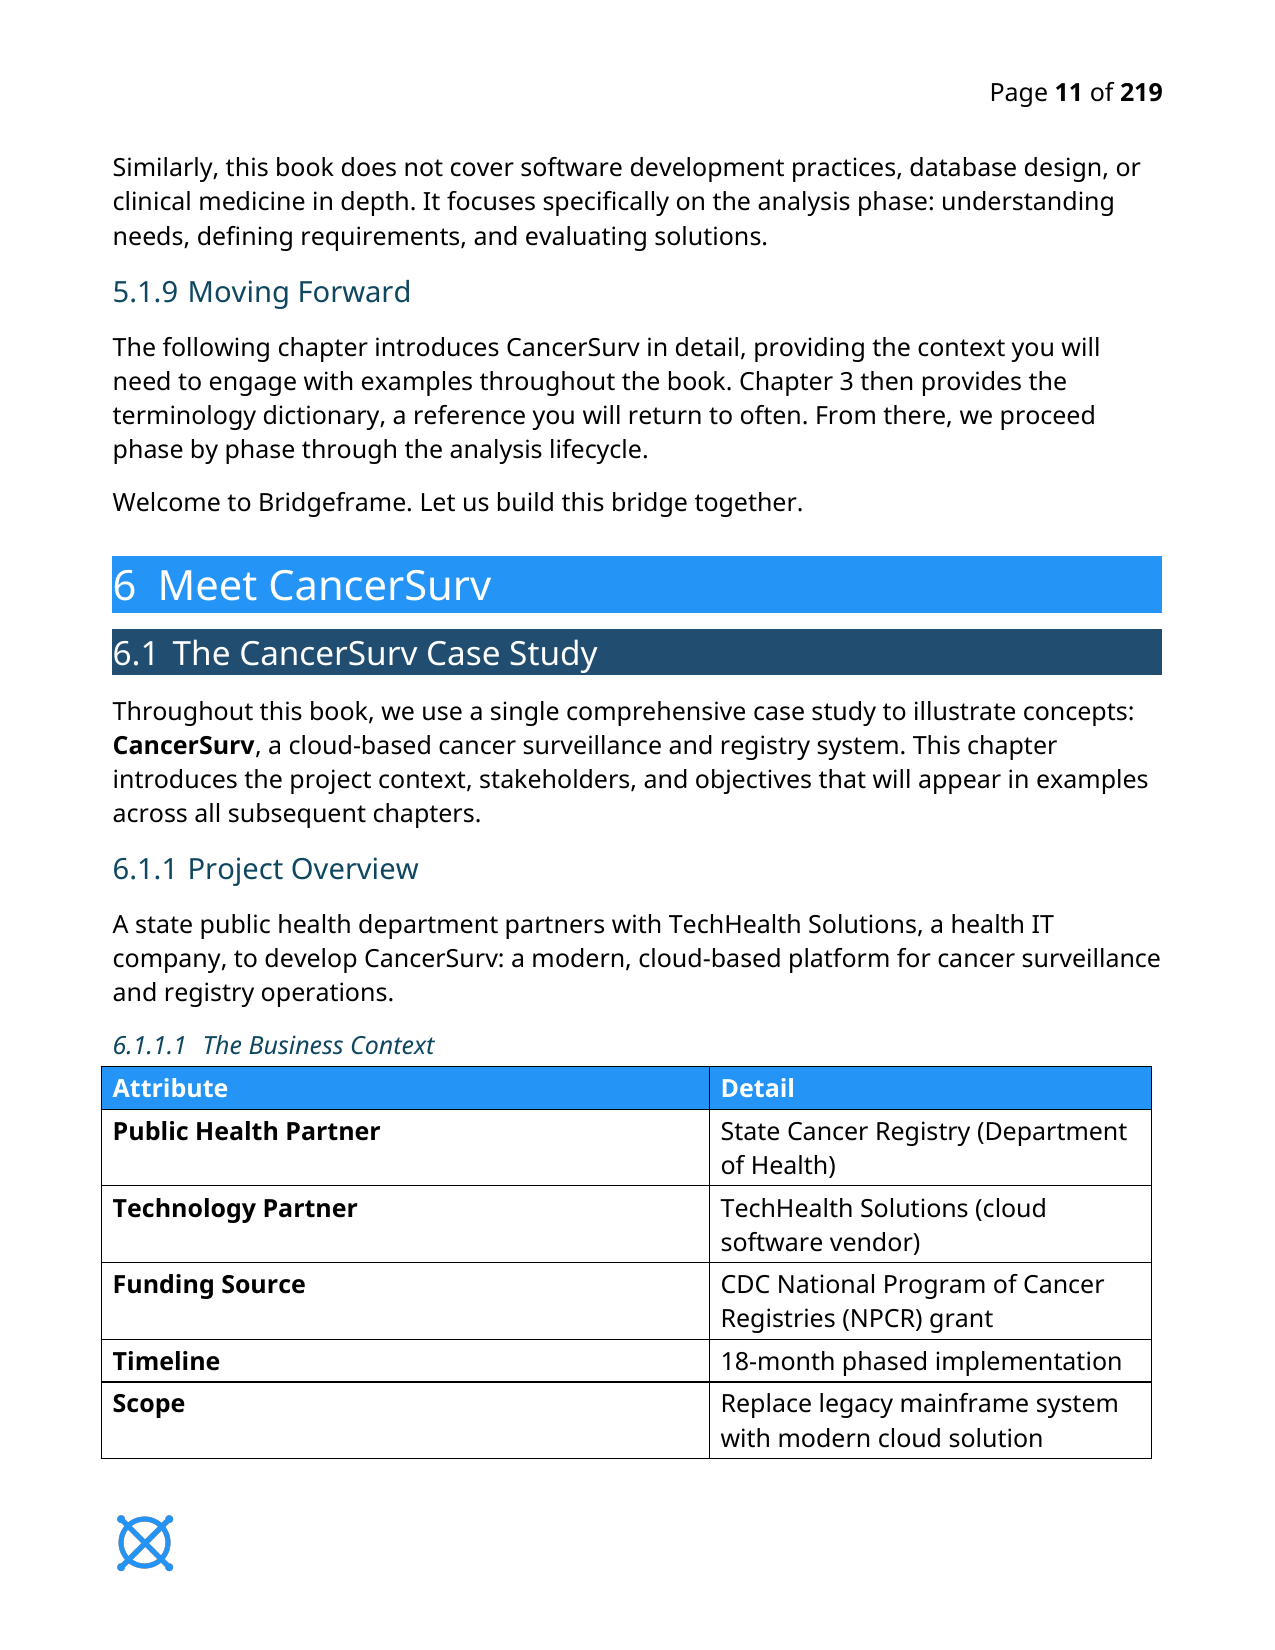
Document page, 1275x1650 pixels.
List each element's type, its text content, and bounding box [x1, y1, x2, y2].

table_cell Replace legacy mainframe system with modern cloud solution [710, 1383, 1151, 1458]
table_cell TechHealth Solutions (cloud software vendor) [710, 1186, 1151, 1262]
text Welcome to Bridgeframe. Let us build this bridge together. [112, 484, 1162, 518]
text The following chapter introduces CancerSurv in detail, providing the context you will need to engage with examples throughout the book. Chapter 3 then provides the terminology dictionary, a reference you will return to often. From there, we proceed phase by phase through the analysis lifecycle. [112, 329, 1162, 466]
picture [112, 1511, 177, 1575]
subtitle The Business Context [112, 1028, 1162, 1062]
table_cell Scope [102, 1383, 709, 1458]
text Similarly, this book does not cover software development practices, database design, or clinical medicine in depth. It focuses specifically on the analysis phase: understanding needs, defining requirements, and evaluating solutions. [112, 150, 1162, 252]
table_cell 18-month phased implementation [710, 1340, 1151, 1381]
table_cell Public Health Partner [102, 1110, 709, 1185]
table_cell State Cancer Registry (Department of Health) [710, 1110, 1151, 1185]
subtitle The CancerSurv Case Study [112, 629, 1162, 675]
table_cell Timeline [102, 1340, 709, 1381]
table_cell Technology Partner [102, 1186, 709, 1262]
text Throughout this book, we use a single comprehensive case study to illustrate concepts: CancerSurv, a cloud-based cancer surveillance and registry system. This chapter introduces the project context, stakeholders, and objectives that will appear in examples across all subsequent chapters. [112, 693, 1162, 830]
table_header Detail [710, 1067, 1151, 1109]
text A state public health department partners with TechHealth Solutions, a health IT company, to develop CancerSurv: a modern, cloud-based platform for cancer surveillance and registry operations. [112, 907, 1162, 1009]
subtitle Moving Forward [112, 271, 1162, 311]
subtitle Project Overview [112, 848, 1162, 888]
table_header Attribute [102, 1067, 709, 1109]
table_cell Funding Source [102, 1263, 709, 1339]
subtitle Meet CancerSurv [112, 556, 1162, 613]
table_cell CDC National Program of Cancer Registries (NPCR) grant [710, 1263, 1151, 1339]
